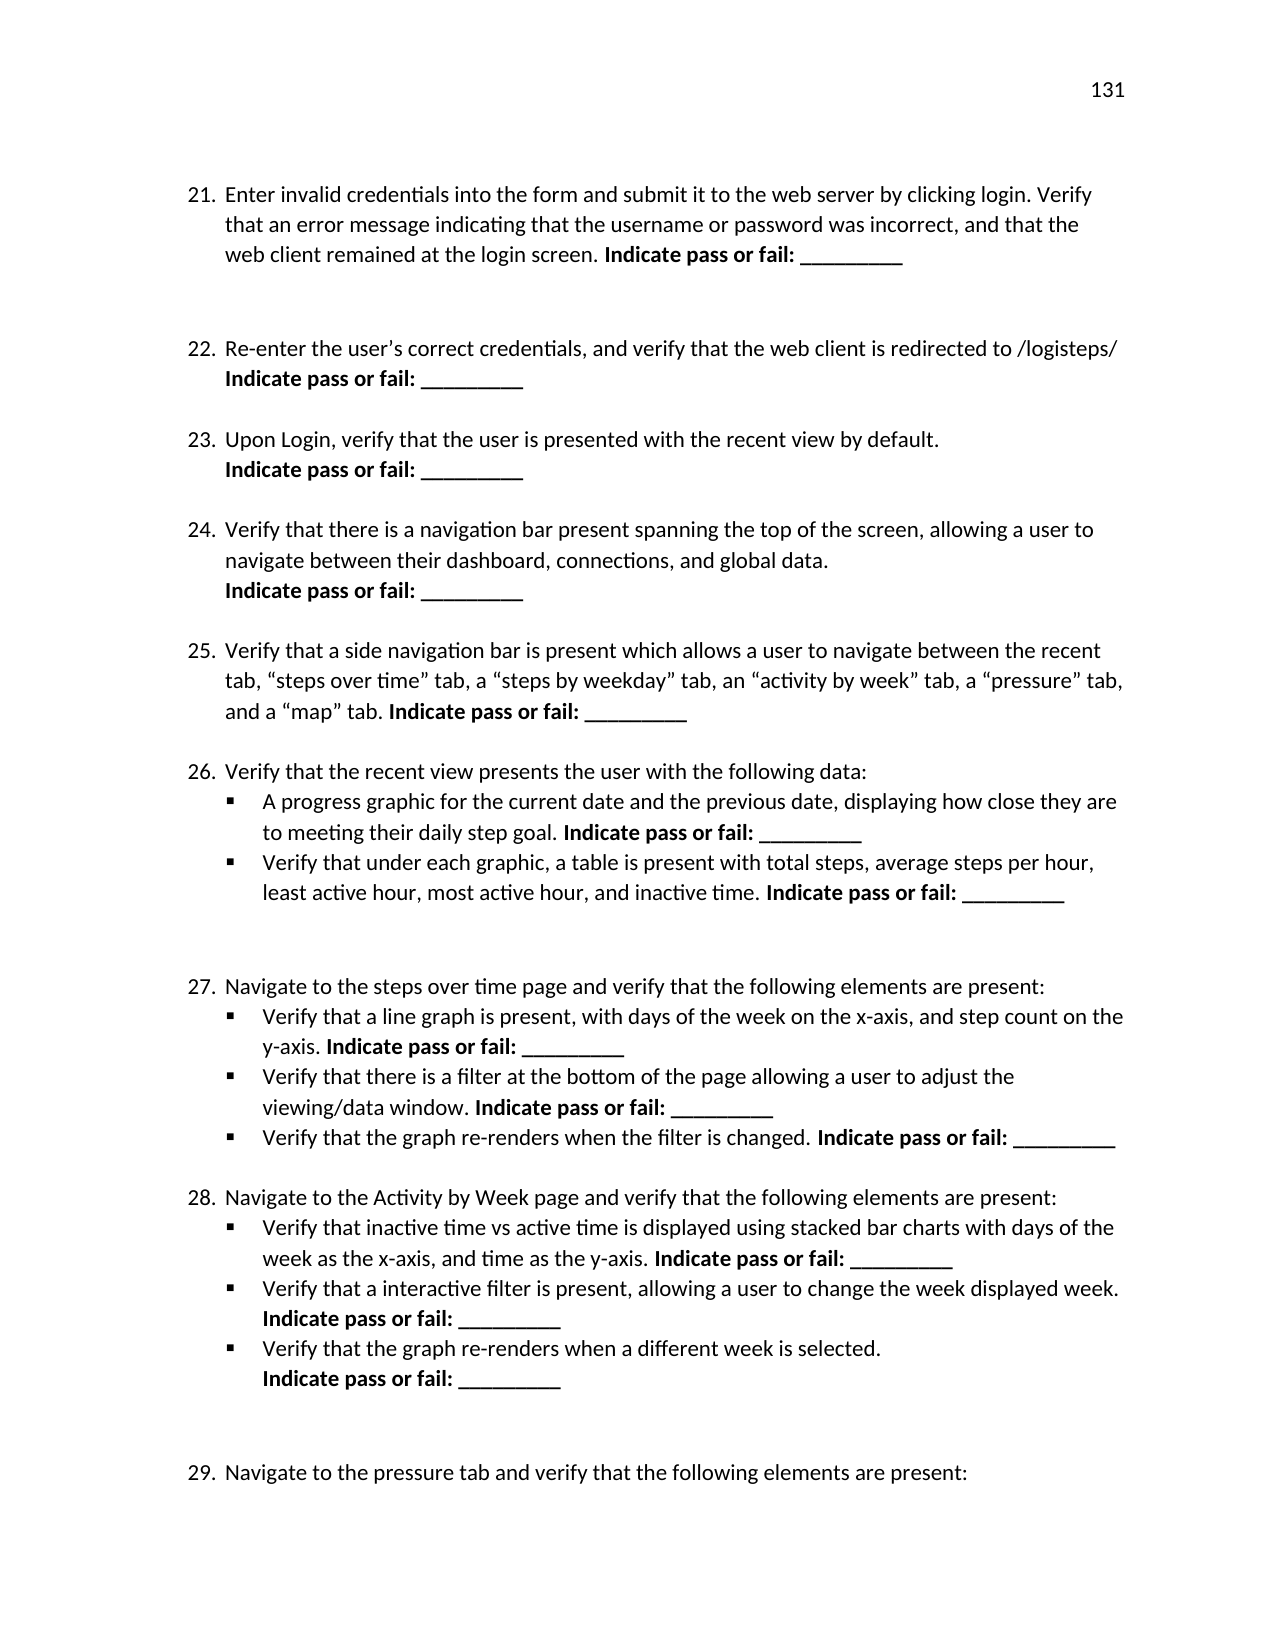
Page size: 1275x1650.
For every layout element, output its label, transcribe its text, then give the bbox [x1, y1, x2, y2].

list Verify that there is a filter at the bottom of the page allowing a user to adjust the viewing/data window. Indicate pass or fail: _________ [225, 1062, 1125, 1121]
list A progress graphic for the current date and the previous date, displaying how close they are to meeting their daily step goal. Indicate pass or fail: _________ [225, 787, 1125, 846]
list Verify that the recent view presents the user with the following data: [187, 757, 1125, 785]
list Verify that a interactive filter is present, allowing a user to change the week displayed week. Indicate pass or fail: _________ [225, 1274, 1125, 1332]
list Re-enter the user’s correct credentials, and verify that the web client is redirected to /logisteps/ Indicate pass or fail: _________ [187, 334, 1125, 393]
list Verify that a side navigation bar is present which allows a user to navigate between the recent tab, “steps over time” tab, a “steps by weekday” tab, an “activity by week” tab, a “pressure” tab, and a “map” tab. Indicate pass or fail: _________ [187, 636, 1125, 725]
list Navigate to the pressure tab and verify that the following elements are present: [187, 1458, 1125, 1486]
list Verify that there is a navigation bar present spanning the top of the screen, allowing a user to navigate between their dashboard, connections, and global data. Indicate pass or fail: _________ [187, 516, 1125, 604]
list Upon Login, verify that the user is presented with the recent view by default. Indicate pass or fail: _________ [187, 425, 1125, 483]
list Enter invalid credentials into the form and submit it to the web server by clicking login. Verify that an error message indicating that the username or password was incorrect, and that the web client remained at the login screen. Indicate pass or fail: _________ [187, 180, 1125, 269]
list Verify that the graph re-renders when a different week is selected. Indicate pass or fail: _________ [225, 1334, 1125, 1393]
list Navigate to the Activity by Week page and verify that the following elements are present: [187, 1183, 1125, 1211]
list Verify that the graph re-renders when the filter is changed. Indicate pass or fail: _________ [225, 1123, 1125, 1151]
list Navigate to the steps over time page and verify that the following elements are present: [187, 972, 1125, 1000]
list Verify that inactive time vs active time is displayed using stacked bar charts with days of the week as the x-axis, and time as the y-axis. Indicate pass or fail: _________ [225, 1213, 1125, 1272]
list Verify that under each graphic, a table is present with total steps, average steps per hour, least active hour, most active hour, and inactive time. Indicate pass or fail: _________ [225, 848, 1125, 906]
list Verify that a line graph is present, with days of the week on the x-axis, and step count on the y-axis. Indicate pass or fail: _________ [225, 1002, 1125, 1060]
